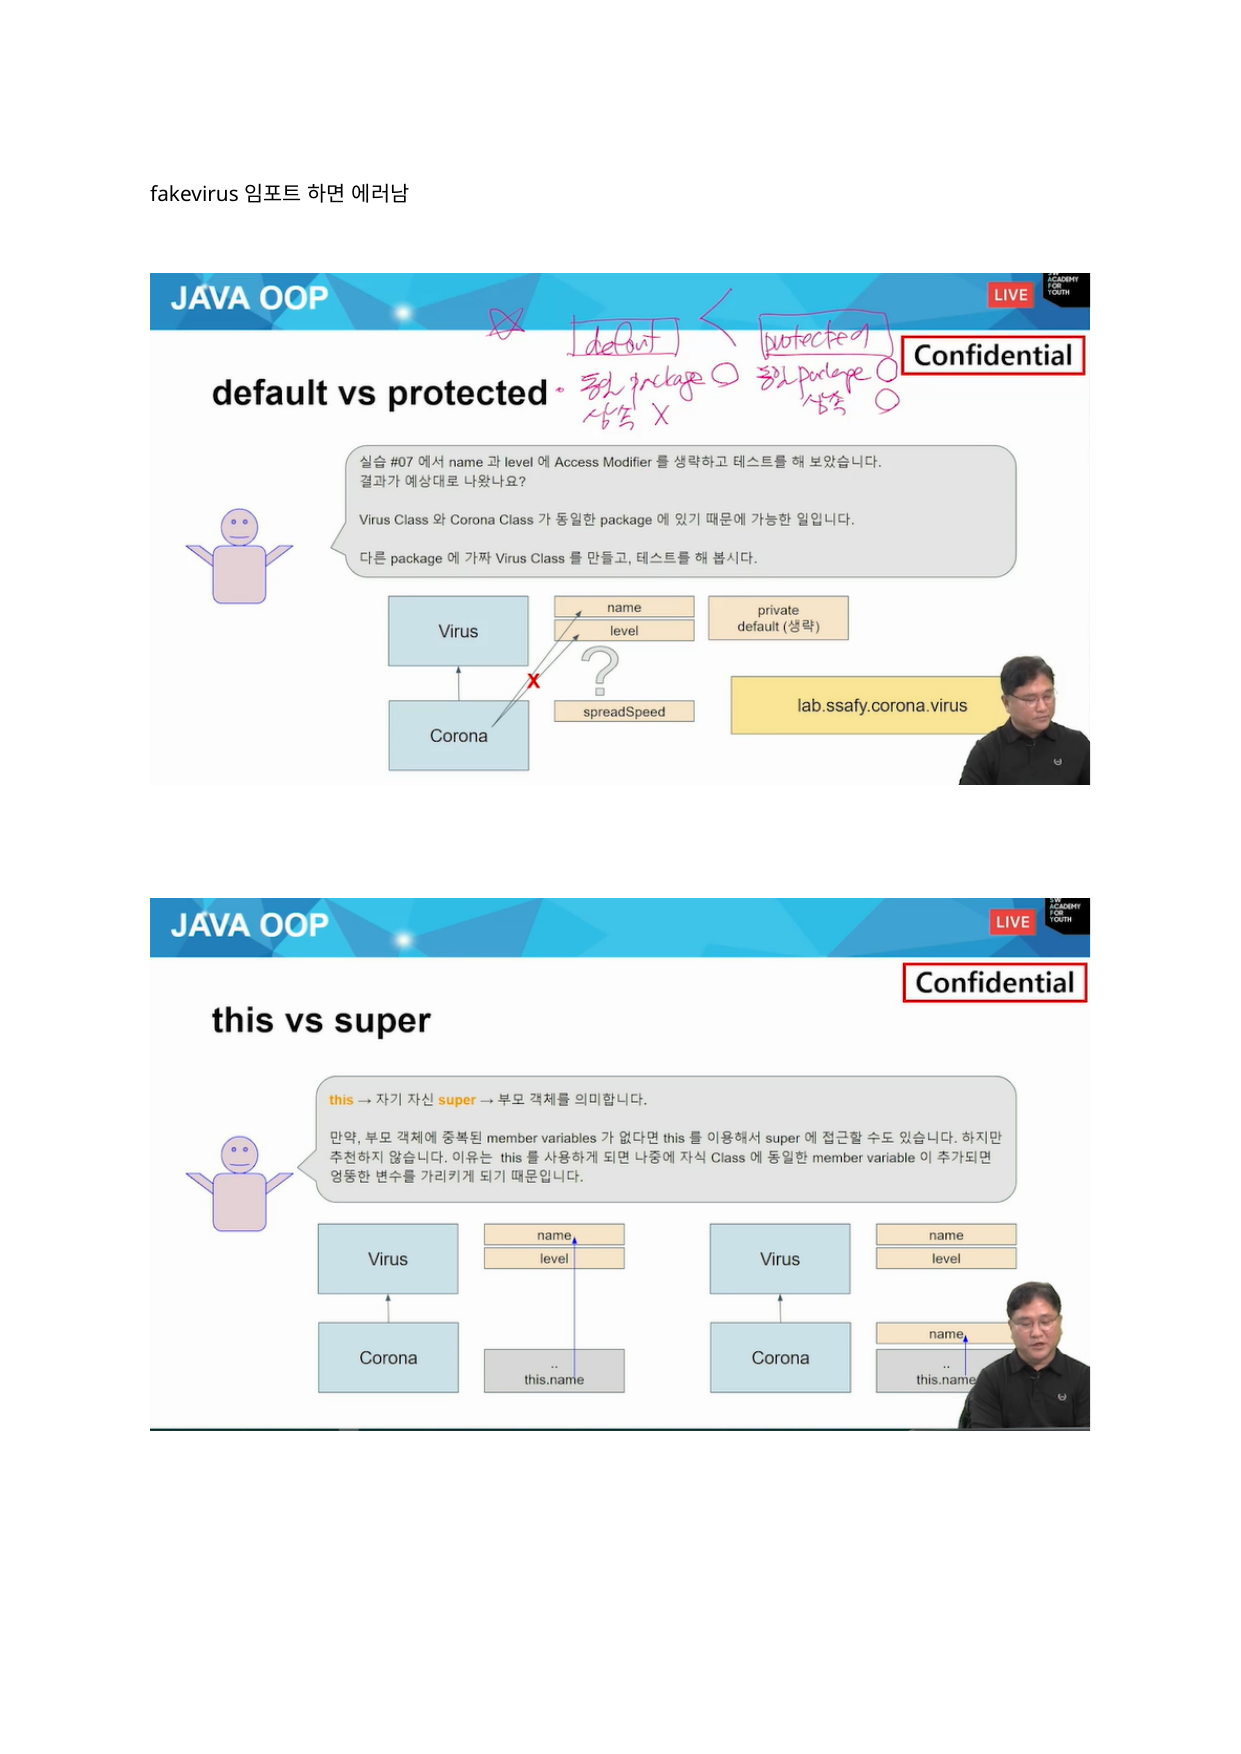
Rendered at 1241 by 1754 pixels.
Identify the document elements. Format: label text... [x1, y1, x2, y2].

picture [150, 273, 1091, 785]
picture [150, 898, 1091, 1431]
text fakevirus 임포트 하면 에러남 [150, 177, 1090, 207]
